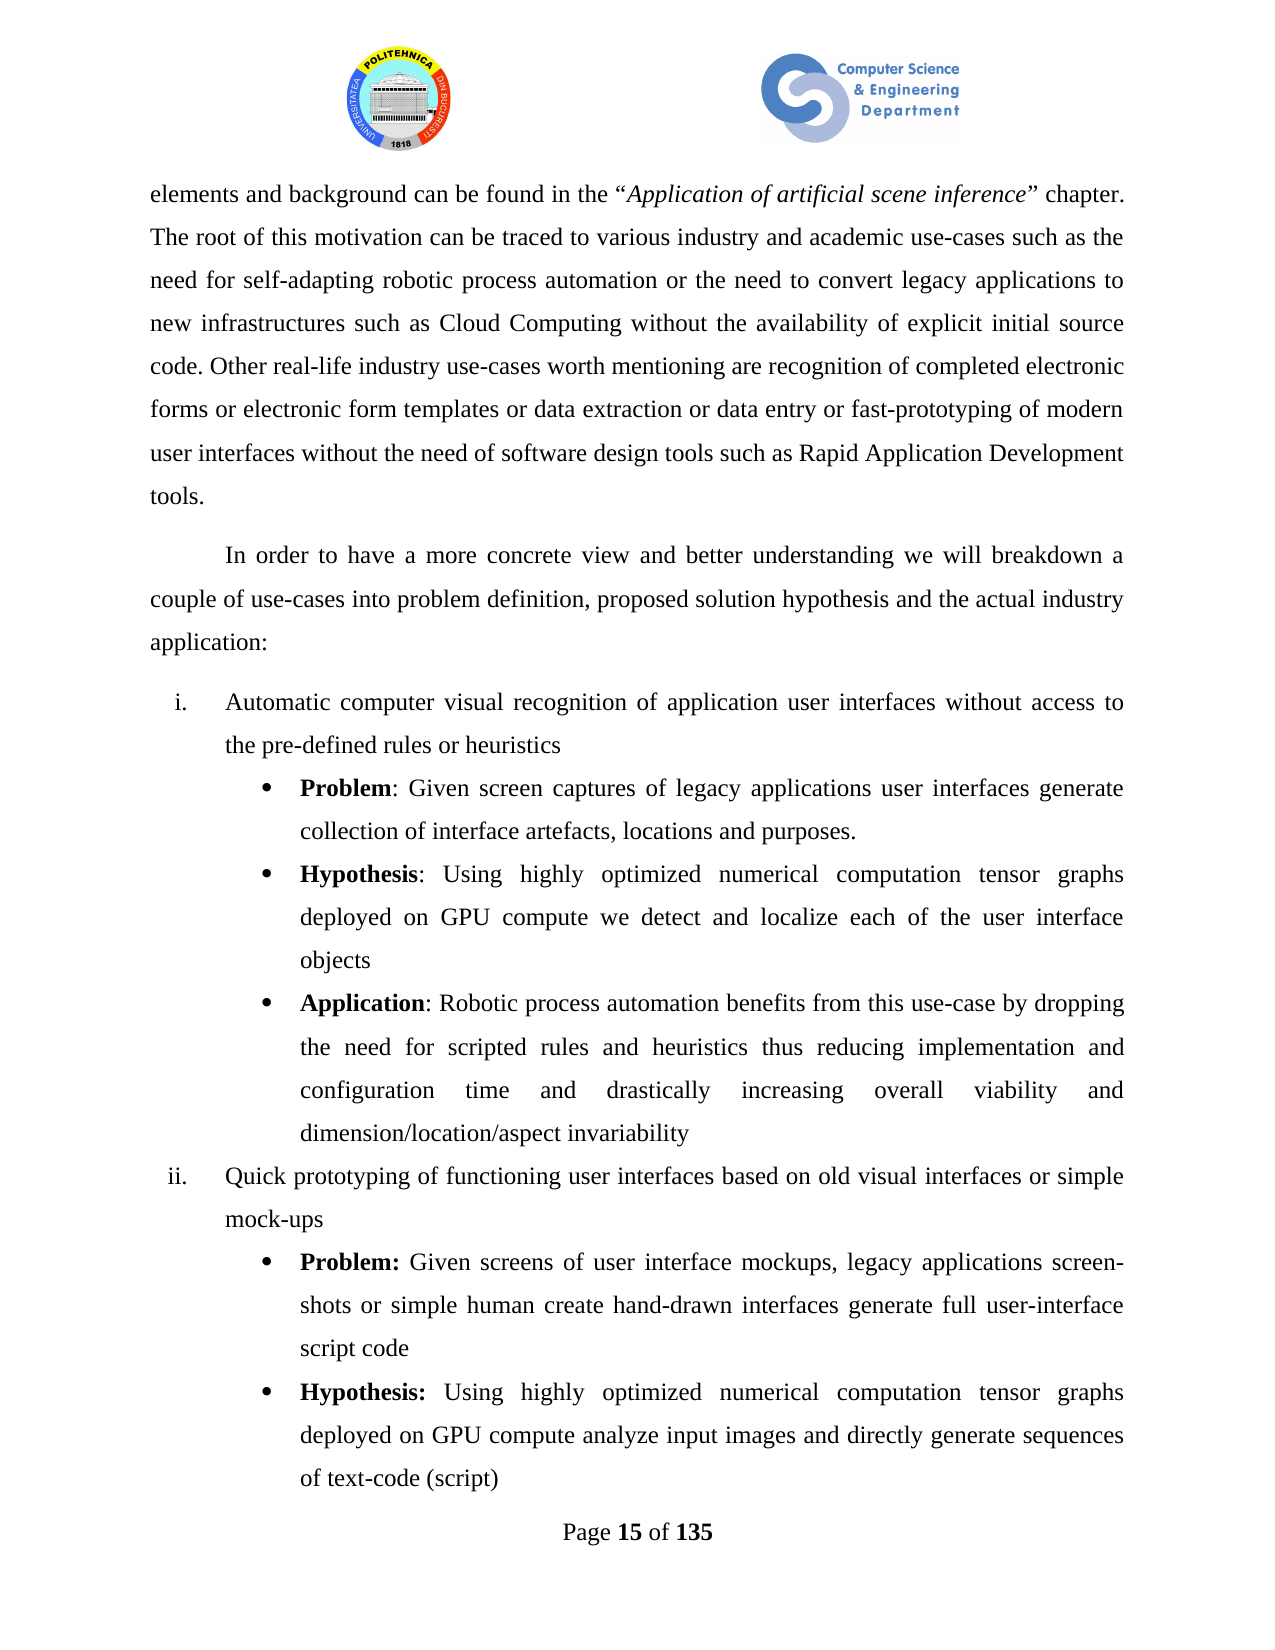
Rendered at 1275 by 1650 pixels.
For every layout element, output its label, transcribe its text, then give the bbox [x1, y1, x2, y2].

picture [346, 46, 451, 151]
list Quick prototyping of functioning user interfaces based on old visual interfaces or simple mock-ups [187, 1161, 1125, 1233]
list Problem: Given screen captures of legacy applications user interfaces generate collection of interface artefacts, locations and purposes. [262, 773, 1125, 845]
text In order to have a more concrete view and better understanding we will breakdown a couple of use-cases into problem definition, proposed solution hypothesis and the actual industry application: [150, 541, 1125, 656]
list Problem: Given screens of user interface mockups, legacy applications screen-shots or simple human create hand-drawn interfaces generate full user-interface script code [262, 1247, 1125, 1362]
list Automatic computer visual recognition of application user interfaces without access to the pre-defined rules or heuristics [187, 687, 1125, 758]
list Hypothesis: Using highly optimized numerical computation tensor graphs deployed on GPU compute analyze input images and directly generate sequences of text-code (script) [262, 1377, 1125, 1492]
picture [760, 53, 963, 144]
list Hypothesis: Using highly optimized numerical computation tensor graphs deployed on GPU compute we detect and localize each of the user interface objects [262, 859, 1125, 974]
list Application: Robotic process automation benefits from this use-case by dropping the need for scripted rules and heuristics thus reducing implementation and configuration time and drastically increasing overall viability and dimension/location/aspect invariability [262, 988, 1125, 1147]
